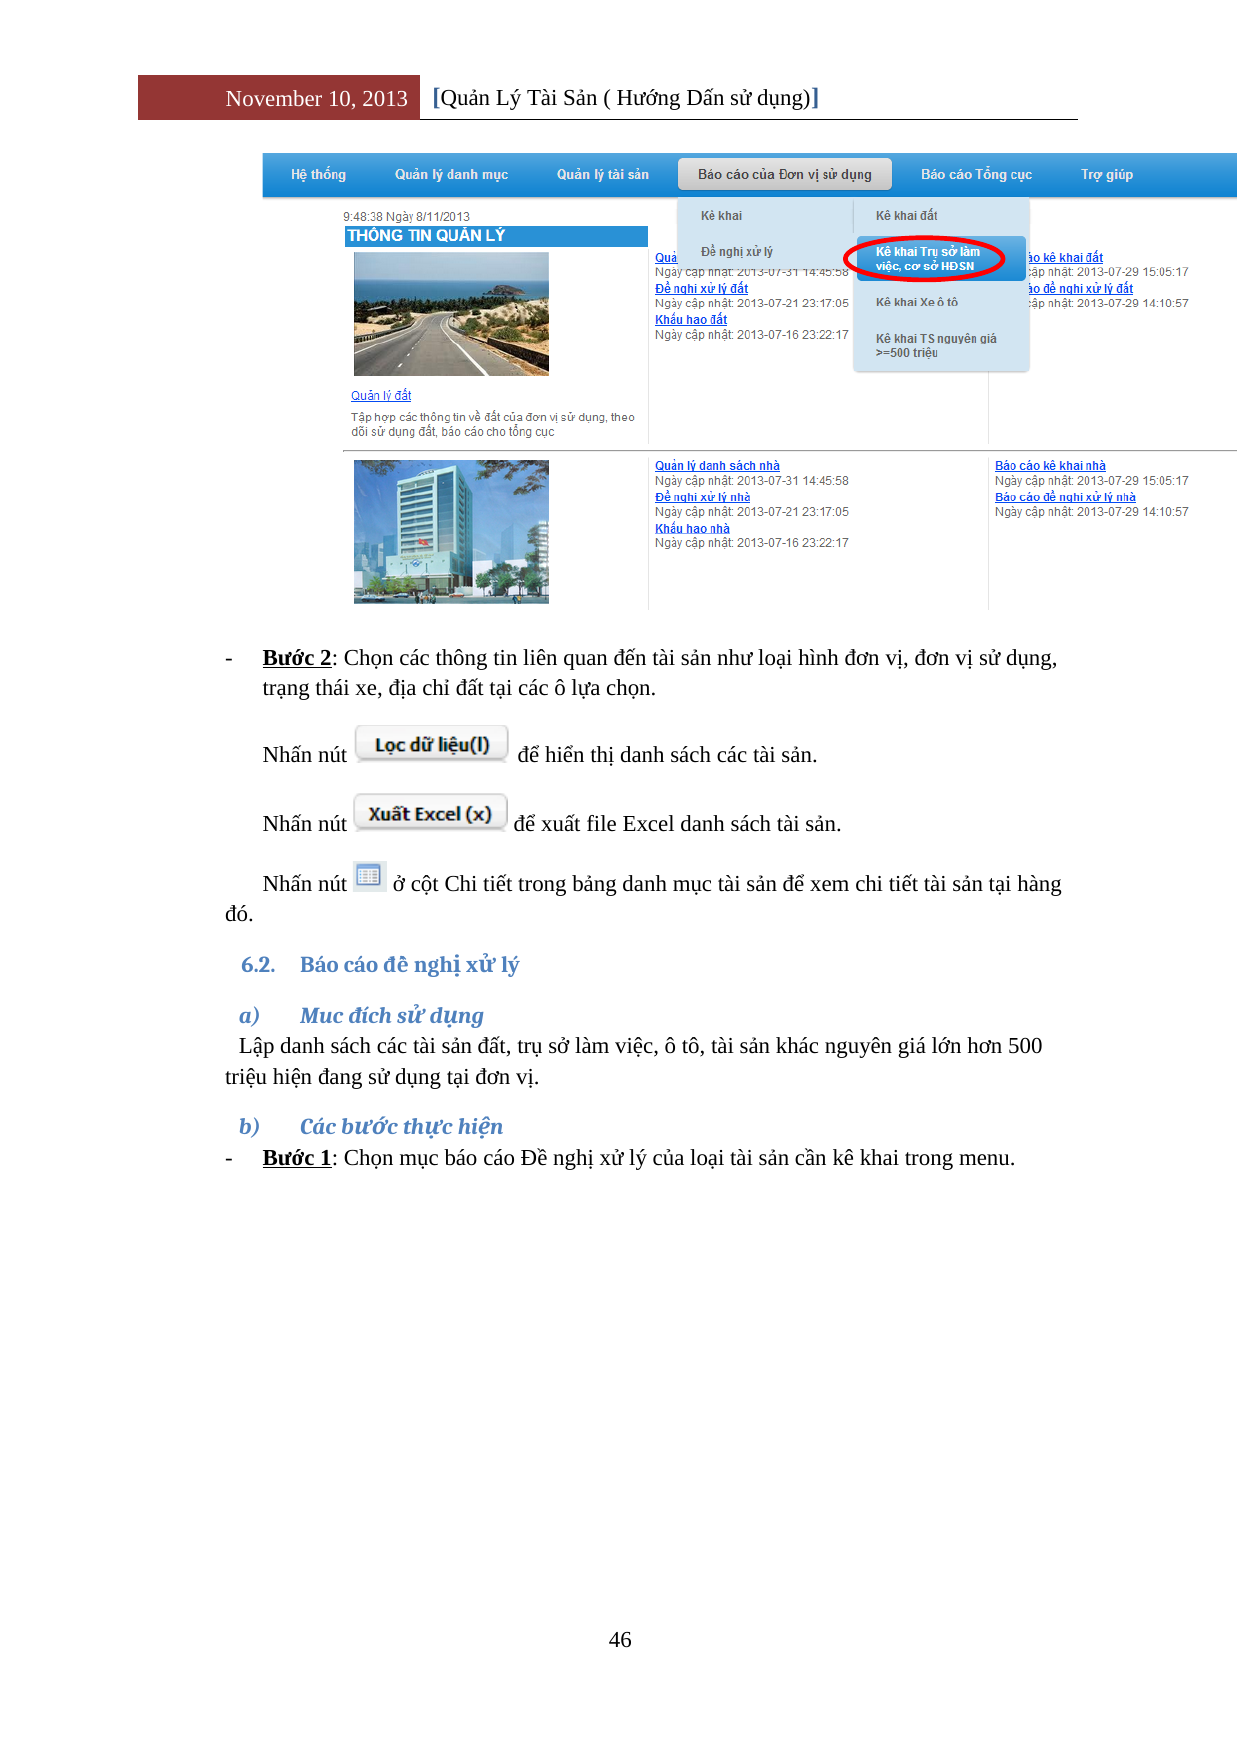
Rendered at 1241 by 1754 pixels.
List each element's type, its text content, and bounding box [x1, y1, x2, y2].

picture [352, 725, 512, 763]
text Nhấn nút ở cột Chi tiết trong bảng danh mục tài sản để xem chi tiết tài sản tại hàng đó. [225, 861, 1090, 927]
picture [352, 792, 508, 832]
text Lập danh sách các tài sản đất, trụ sở làm việc, ô tô, tài sản khác nguyên giá lớn hơn 500 triệu hiện đang sử dụng tại đơn vị. [225, 1033, 1090, 1089]
subtitle Muc đích sử dụng [239, 1002, 1090, 1029]
subtitle Các bước thực hiện [239, 1114, 1090, 1140]
list Bước 1: Chọn mục báo cáo Đề nghị xử lý của loại tài sản cần kê khai trong menu. [225, 1144, 1090, 1170]
text Nhấn nút để hiển thị danh sách các tài sản. [225, 725, 1090, 768]
subtitle Báo cáo đề nghị xử lý [241, 951, 1090, 978]
list Bước 2: Chọn các thông tin liên quan đến tài sản như loại hình đơn vị, đơn vị sử dụng, trạng thái xe, địa chỉ đất tại các ô lựa chọn. [225, 644, 1090, 700]
text Nhấn nút để xuất file Excel danh sách tài sản. [225, 792, 1090, 837]
picture [262, 153, 1237, 610]
picture [352, 861, 387, 892]
